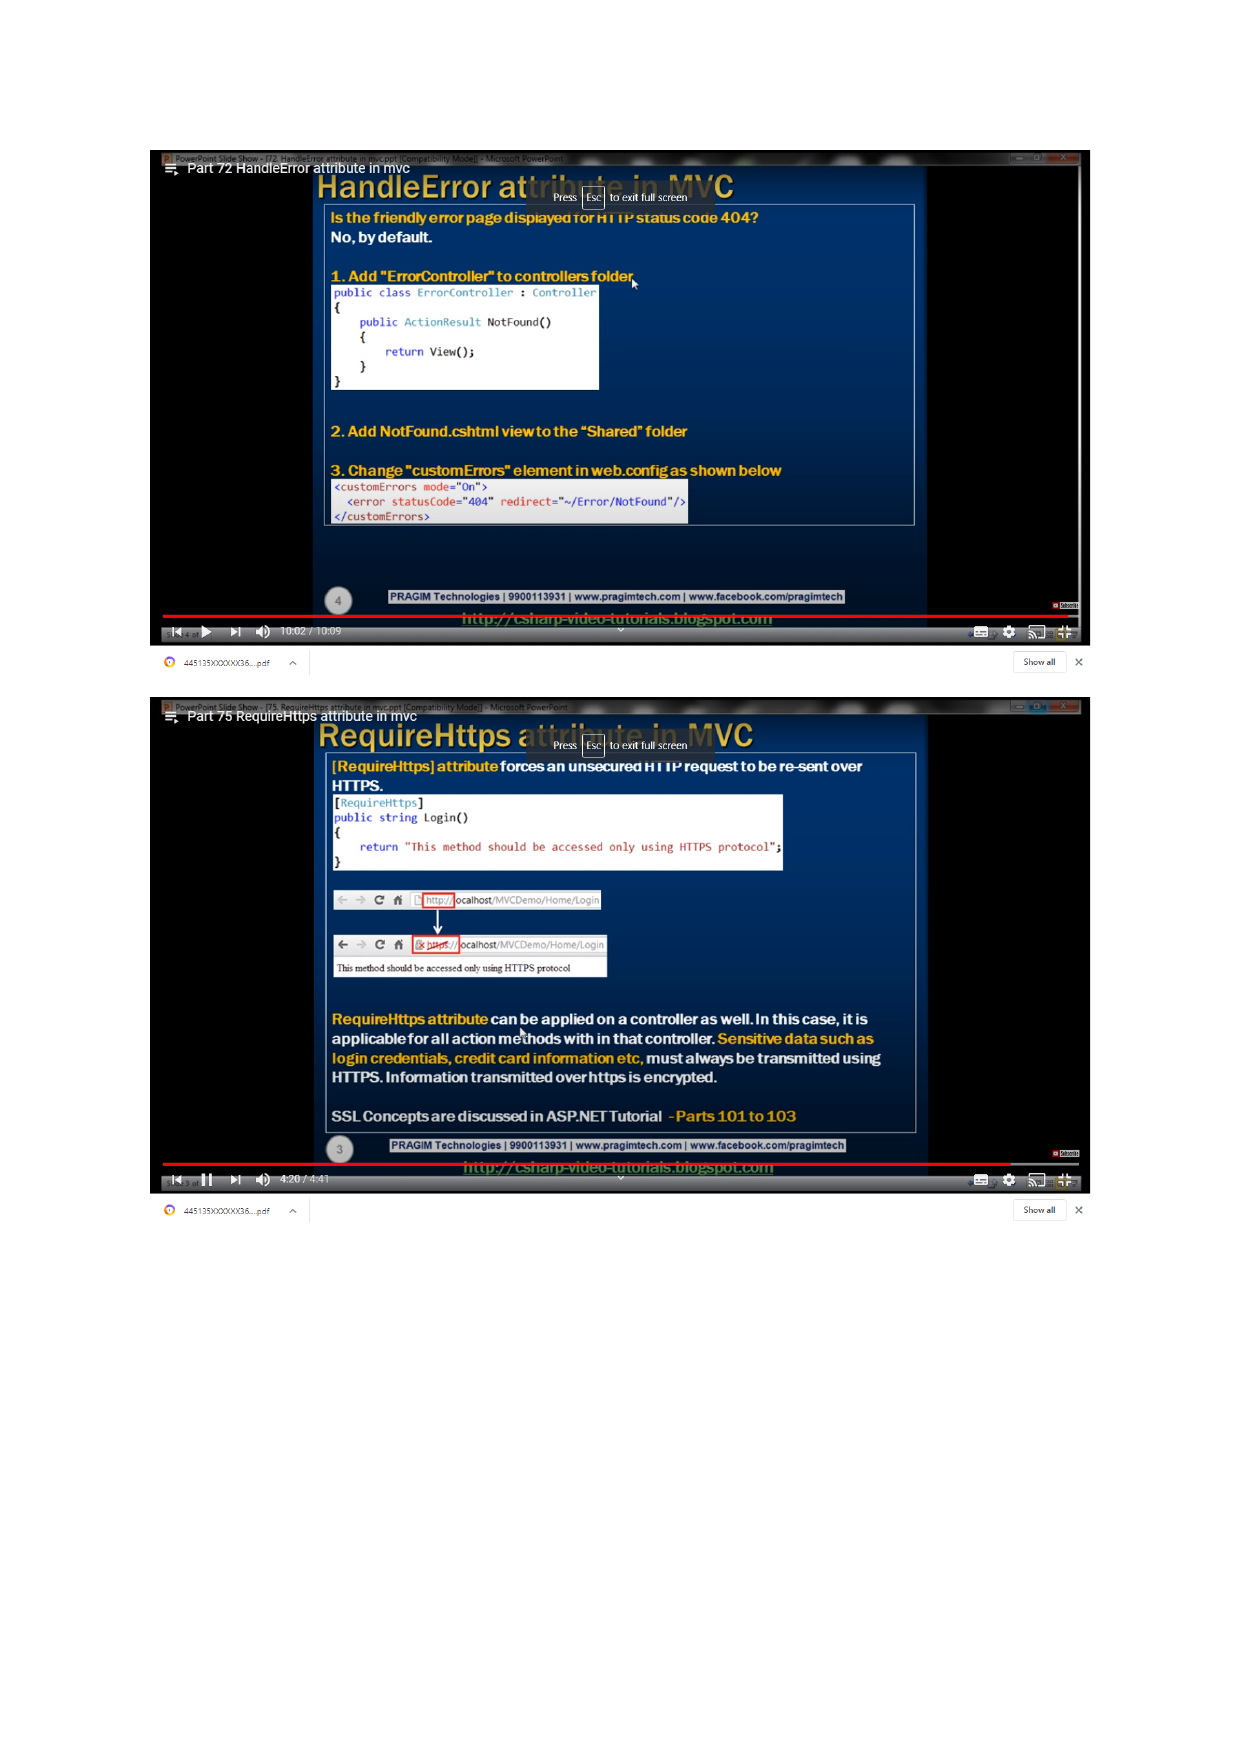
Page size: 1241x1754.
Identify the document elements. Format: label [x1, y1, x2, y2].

picture [150, 150, 1091, 679]
picture [150, 697, 1091, 1227]
